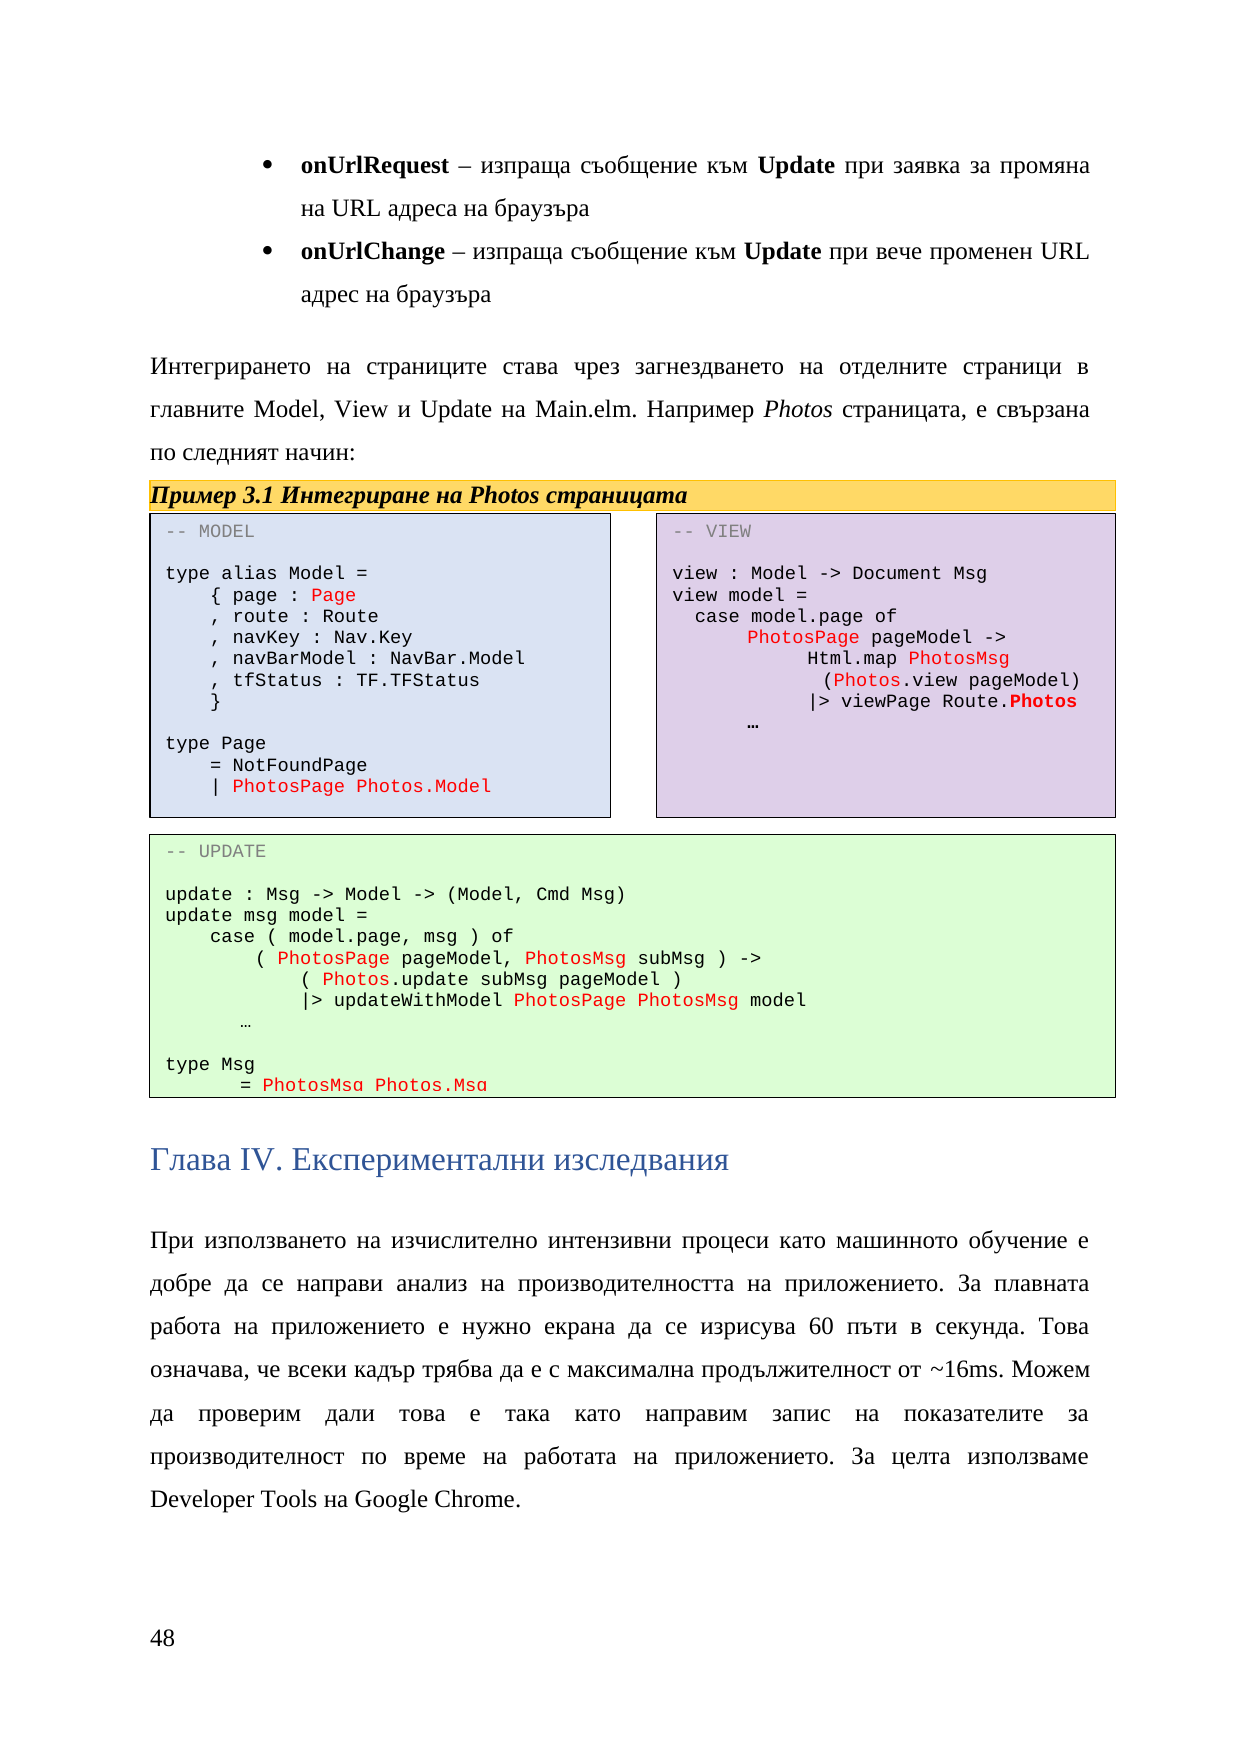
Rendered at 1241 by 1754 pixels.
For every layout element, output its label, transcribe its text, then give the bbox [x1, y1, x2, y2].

subtitle Глава IV. Експериментални изследвания [150, 1139, 1090, 1177]
text При използването на изчислително интензивни процеси като машинното обучение е добре да се направи анализ на производителността на приложението. За плавната работа на приложението е нужно екрана да се изрисува 60 пъти в секунда. Това означава, че всеки кадър трябва да е с максимална продължителност от ~16ms. Можем да проверим дали това е така като направим запис на показателите за производителност по време на работата на приложението. За целта използваме Developer Tools на Google Chrome. [150, 1225, 1090, 1513]
text Интегрирането на страниците става чрез загнездването на отделните страници в главните Model, View и Update на Main.elm. Например Photos страницата, е свързана по следният начин: [150, 351, 1090, 466]
list onUrlRequest – изпраща съобщение към Update при заявка за промяна на URL адреса на браузъра [263, 150, 1090, 222]
list onUrlChange – изпраща съобщение към Update при вече променен URL адрес на браузъра [263, 236, 1090, 308]
